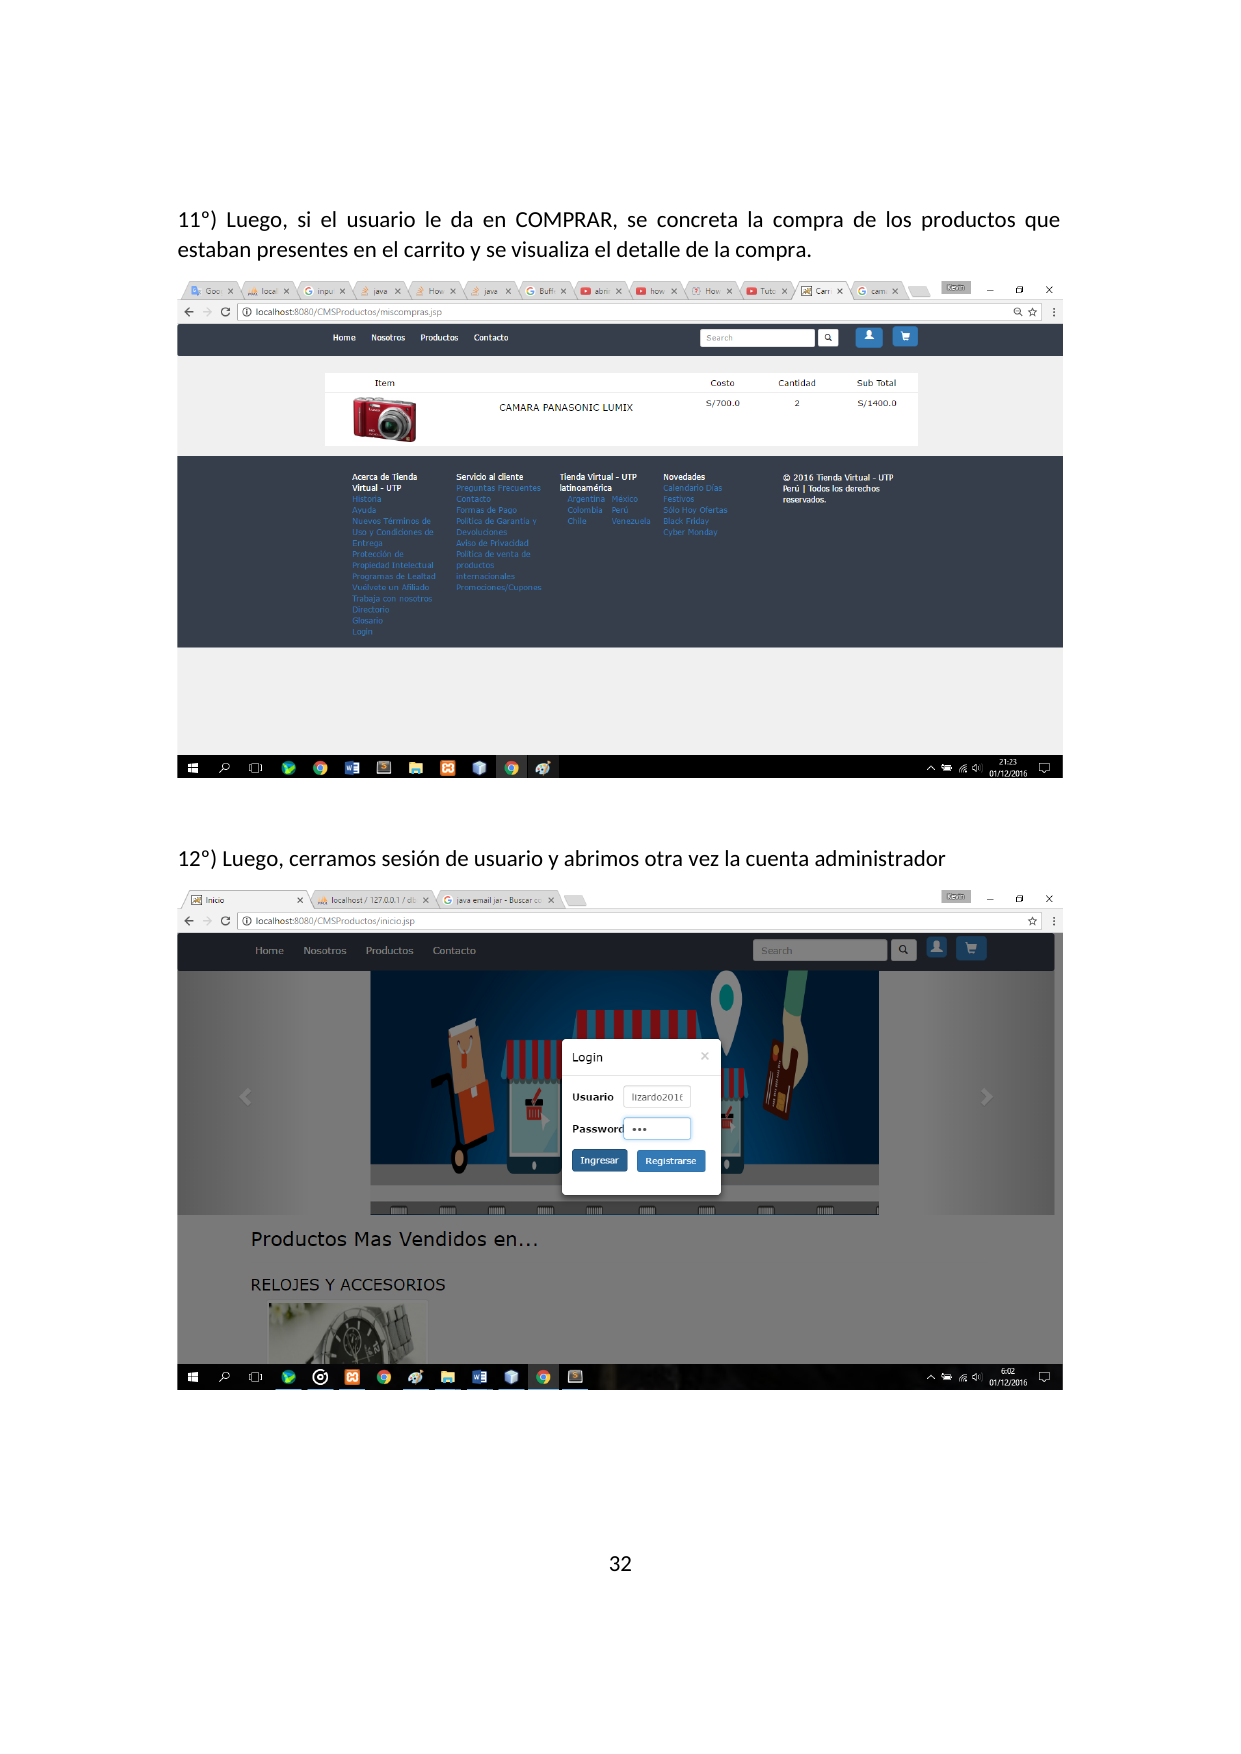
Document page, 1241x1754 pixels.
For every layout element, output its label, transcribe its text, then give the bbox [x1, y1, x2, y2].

text 11º) Luego, si el usuario le da en COMPRAR, se concreta la compra de los productos que estaban presentes en el carrito y se visualiza el detalle de la compra. [177, 205, 1063, 263]
text 12º) Luego, cerramos sesión de usuario y abrimos otra vez la cuenta administrador [177, 844, 1063, 872]
picture [177, 890, 1063, 1391]
picture [177, 281, 1063, 778]
